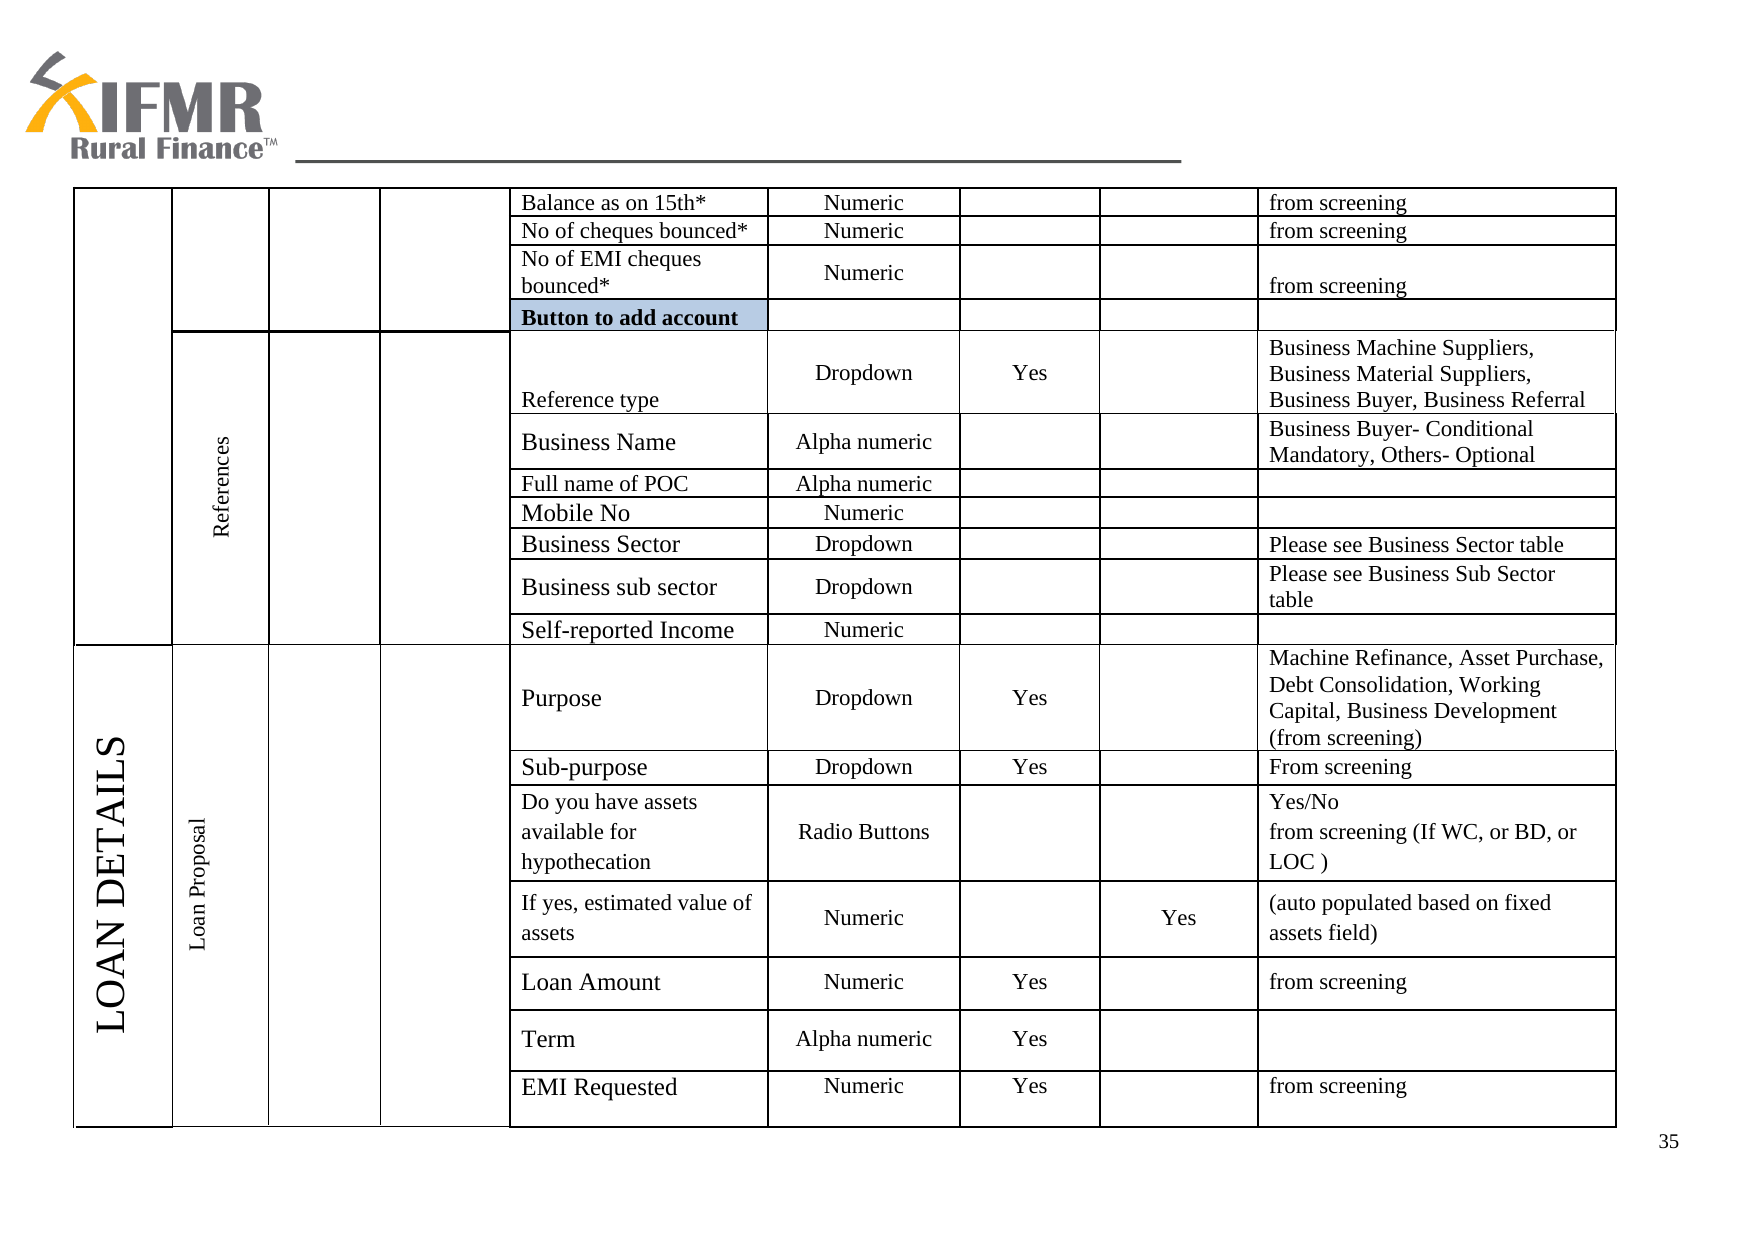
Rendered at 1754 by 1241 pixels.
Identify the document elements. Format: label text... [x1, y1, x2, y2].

table_cell Self-reported Income [511, 615, 767, 643]
table_cell Reference type [511, 331, 767, 413]
table_cell Yes [961, 1072, 1099, 1126]
table_cell from screening [1259, 1072, 1615, 1126]
table_cell Sub-purpose [511, 751, 767, 784]
table_cell [961, 217, 1099, 243]
table_cell LOAN DETAILS [74, 645, 172, 1126]
table_cell Numeric [769, 615, 959, 643]
table_cell Term [511, 1011, 767, 1070]
table_cell [961, 414, 1099, 468]
table_cell References [173, 333, 268, 643]
table_cell Numeric [769, 189, 959, 215]
table_cell [961, 615, 1099, 643]
table_cell [1100, 331, 1257, 413]
table_cell [381, 333, 509, 643]
table_cell Full name of POC [511, 470, 767, 496]
table_cell Balance as on 15th* [511, 189, 767, 215]
table_cell Dropdown [768, 645, 959, 750]
table_cell [1259, 300, 1615, 330]
table_cell Yes [961, 1011, 1099, 1070]
table_cell Yes [961, 751, 1099, 784]
table_cell [1101, 217, 1257, 243]
table_cell [961, 246, 1099, 298]
table_cell If yes, estimated value of assets [511, 882, 767, 956]
table_cell Dropdown [769, 529, 959, 558]
table_cell [1259, 615, 1615, 643]
table_cell Yes [960, 331, 1099, 413]
table_cell Business Name [511, 414, 767, 468]
table_cell (auto populated based on fixed assets field) [1259, 882, 1615, 956]
table_cell Business Sector [511, 529, 767, 558]
table_cell [961, 498, 1099, 527]
table_cell [1101, 958, 1257, 1009]
table_cell [961, 560, 1099, 613]
table_cell [1100, 645, 1257, 750]
table_cell [1101, 189, 1257, 215]
table_cell [961, 470, 1099, 496]
table_cell [961, 300, 1099, 330]
table_cell [269, 645, 380, 1126]
table_cell [1101, 498, 1257, 527]
table_cell Loan Proposal [173, 645, 269, 1126]
table_cell from screening [1259, 189, 1615, 215]
table_cell Numeric [769, 246, 959, 298]
table_cell Numeric [769, 882, 959, 956]
table_cell from screening [1259, 246, 1615, 298]
table_cell [961, 189, 1099, 215]
table_cell Alpha numeric [769, 470, 959, 496]
table_cell [961, 529, 1099, 558]
table_cell Dropdown [769, 560, 959, 613]
table_cell From screening [1259, 750, 1615, 784]
table_cell from screening [1259, 217, 1615, 243]
table_cell [961, 882, 1099, 956]
table_cell Button to add account [511, 300, 767, 330]
table_cell Loan Amount [511, 958, 767, 1009]
table_cell [961, 786, 1099, 879]
table_cell Radio Buttons [769, 786, 959, 879]
table_cell [1259, 1011, 1615, 1070]
table_cell [1101, 414, 1257, 468]
table_cell [1101, 560, 1257, 613]
table_cell Yes [961, 958, 1099, 1009]
table_cell Machine Refinance, Asset Purchase, Debt Consolidation, Working Capital, Business Development (from screening) [1258, 644, 1615, 750]
table_cell Dropdown [768, 331, 959, 413]
table_cell Yes/No from screening (If WC, or BD, or LOC ) [1259, 786, 1615, 879]
table_cell Business Machine Suppliers, Business Material Suppliers, Business Buyer, Business Referral [1258, 330, 1615, 413]
table_cell [1101, 1072, 1257, 1126]
table_cell Numeric [769, 958, 959, 1009]
table_cell Alpha numeric [769, 1011, 959, 1070]
table_cell Mobile No [511, 498, 767, 527]
table_cell Yes [960, 645, 1099, 750]
table_cell Yes [1101, 882, 1257, 956]
table_cell No of EMI cheques bounced* [511, 246, 767, 298]
table_cell Business sub sector [511, 560, 767, 613]
table_cell [769, 300, 959, 330]
table_cell Alpha numeric [769, 414, 959, 468]
table_cell Numeric [769, 217, 959, 243]
table_cell [270, 333, 379, 643]
table_cell [1101, 615, 1257, 643]
table_cell [1101, 751, 1257, 784]
table_cell Numeric [769, 1072, 959, 1126]
table_cell Dropdown [769, 751, 959, 784]
table_cell [1101, 470, 1257, 496]
table_cell [380, 645, 509, 1126]
table_cell EMI Requested [511, 1072, 767, 1126]
table_cell [1259, 470, 1615, 496]
table_cell Please see Business Sub Sector table [1259, 560, 1615, 613]
table_cell [1101, 300, 1257, 330]
table_cell Purpose [511, 645, 767, 750]
table_cell Numeric [769, 498, 959, 527]
table_cell Do you have assets available for hypothecation [511, 786, 767, 879]
table_cell [1101, 786, 1257, 879]
table_cell No of cheques bounced* [511, 217, 767, 243]
picture [18, 45, 284, 166]
table_cell [1101, 246, 1257, 298]
table_cell Business Buyer- Conditional Mandatory, Others- Optional [1259, 413, 1615, 468]
table_cell [1101, 529, 1257, 558]
table_cell Please see Business Sector table [1259, 529, 1615, 558]
table_cell [1101, 1011, 1257, 1070]
table_cell from screening [1259, 958, 1615, 1009]
table_cell [1259, 498, 1615, 527]
